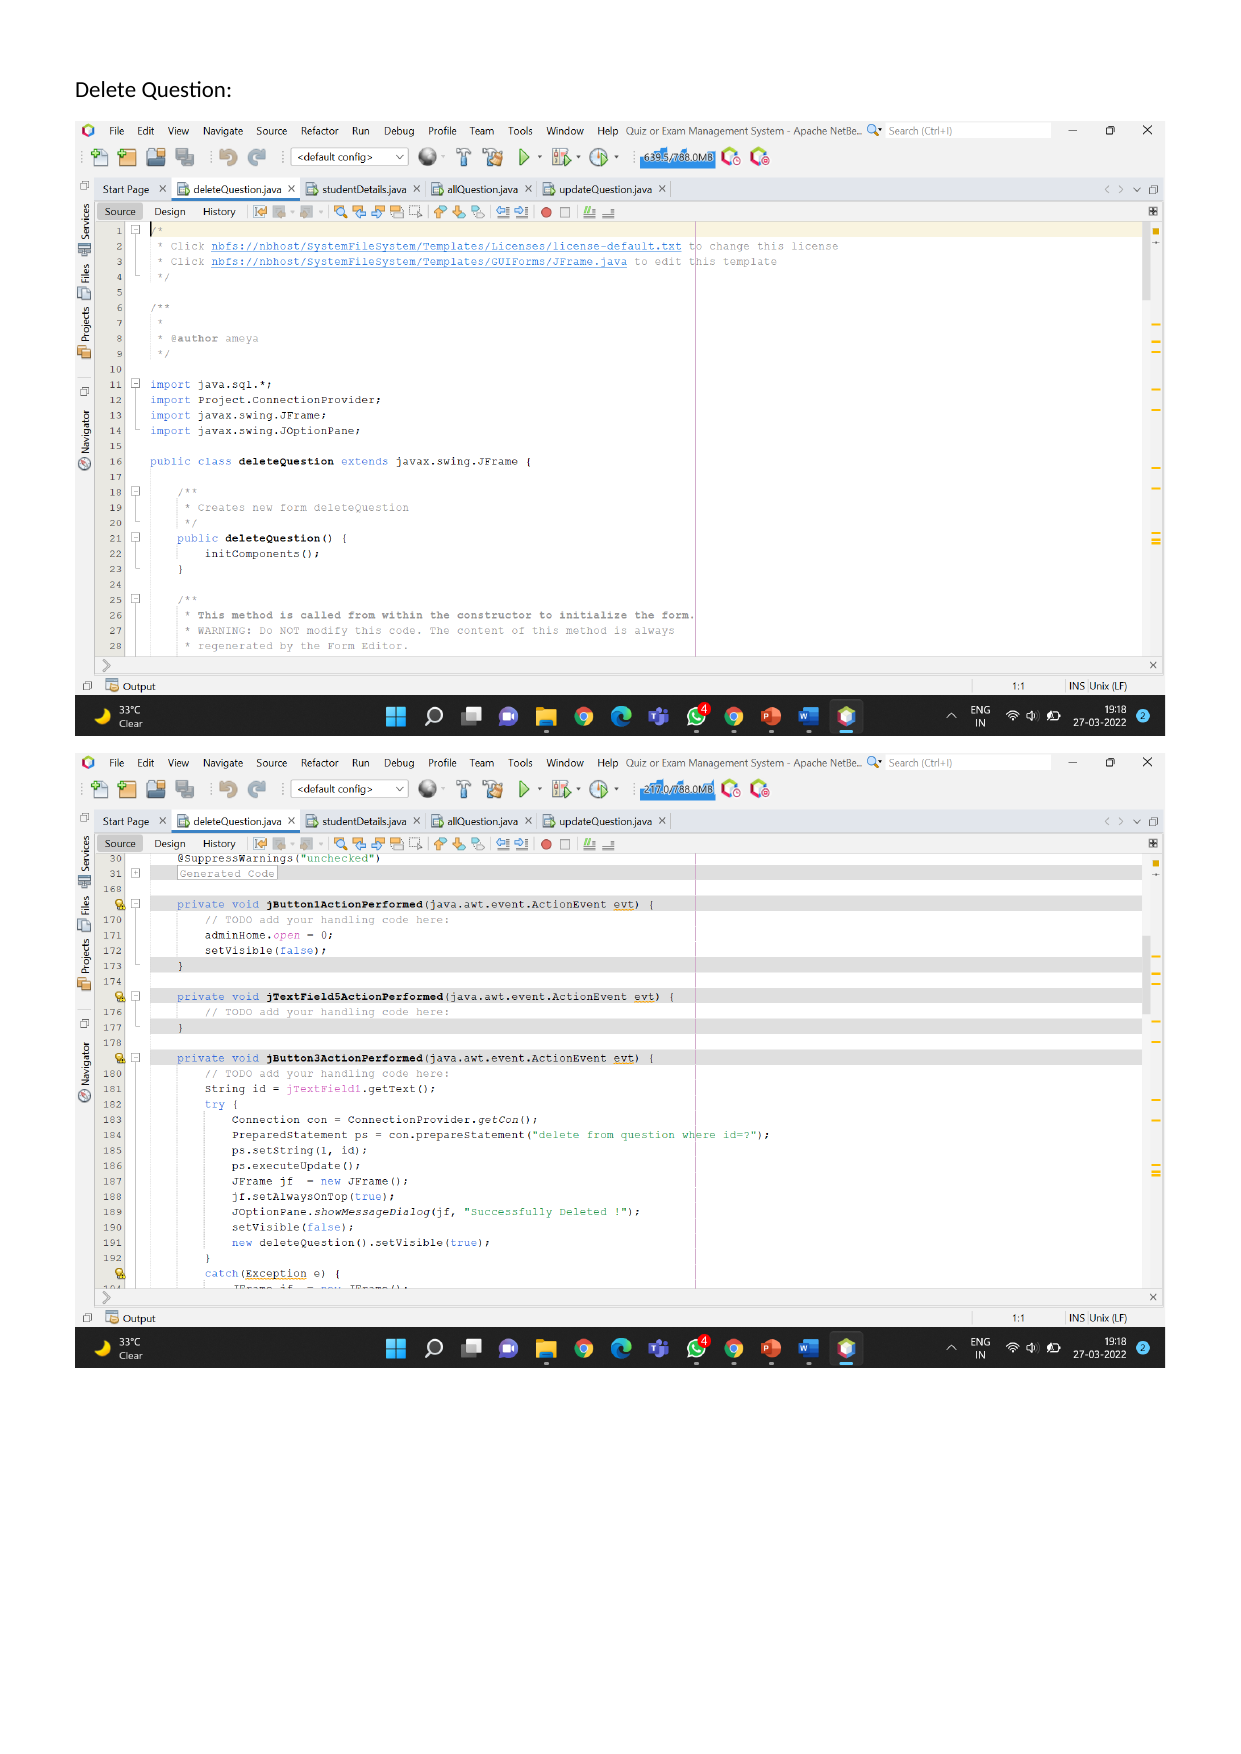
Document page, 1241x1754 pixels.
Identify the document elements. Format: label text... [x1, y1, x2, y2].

picture [75, 121, 1166, 736]
picture [75, 753, 1166, 1368]
text Delete Question: [75, 75, 1165, 103]
